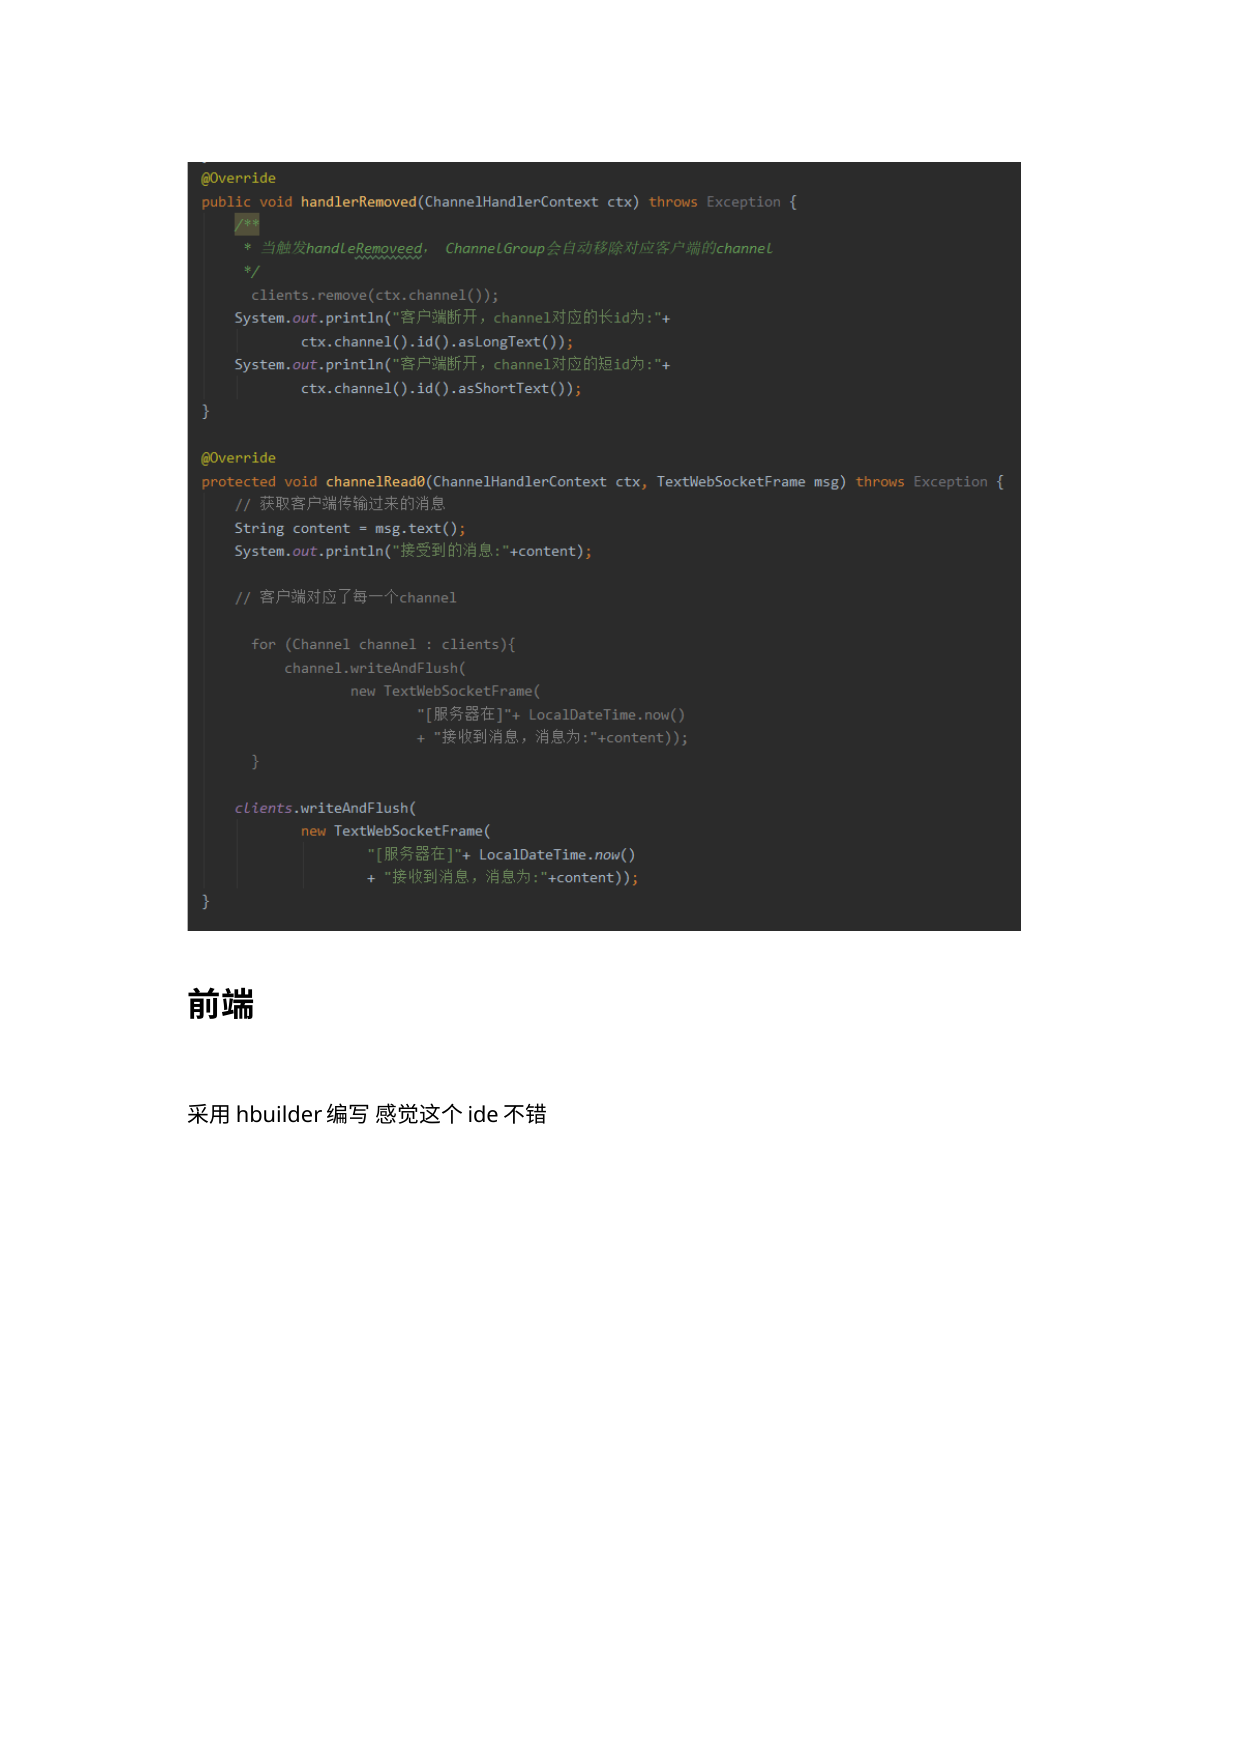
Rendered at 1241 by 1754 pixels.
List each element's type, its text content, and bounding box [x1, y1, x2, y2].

text 采用hbuilder编写 感觉这个ide不错 [187, 1096, 1053, 1129]
subtitle 前端 [187, 969, 1053, 1034]
picture [187, 162, 1021, 931]
